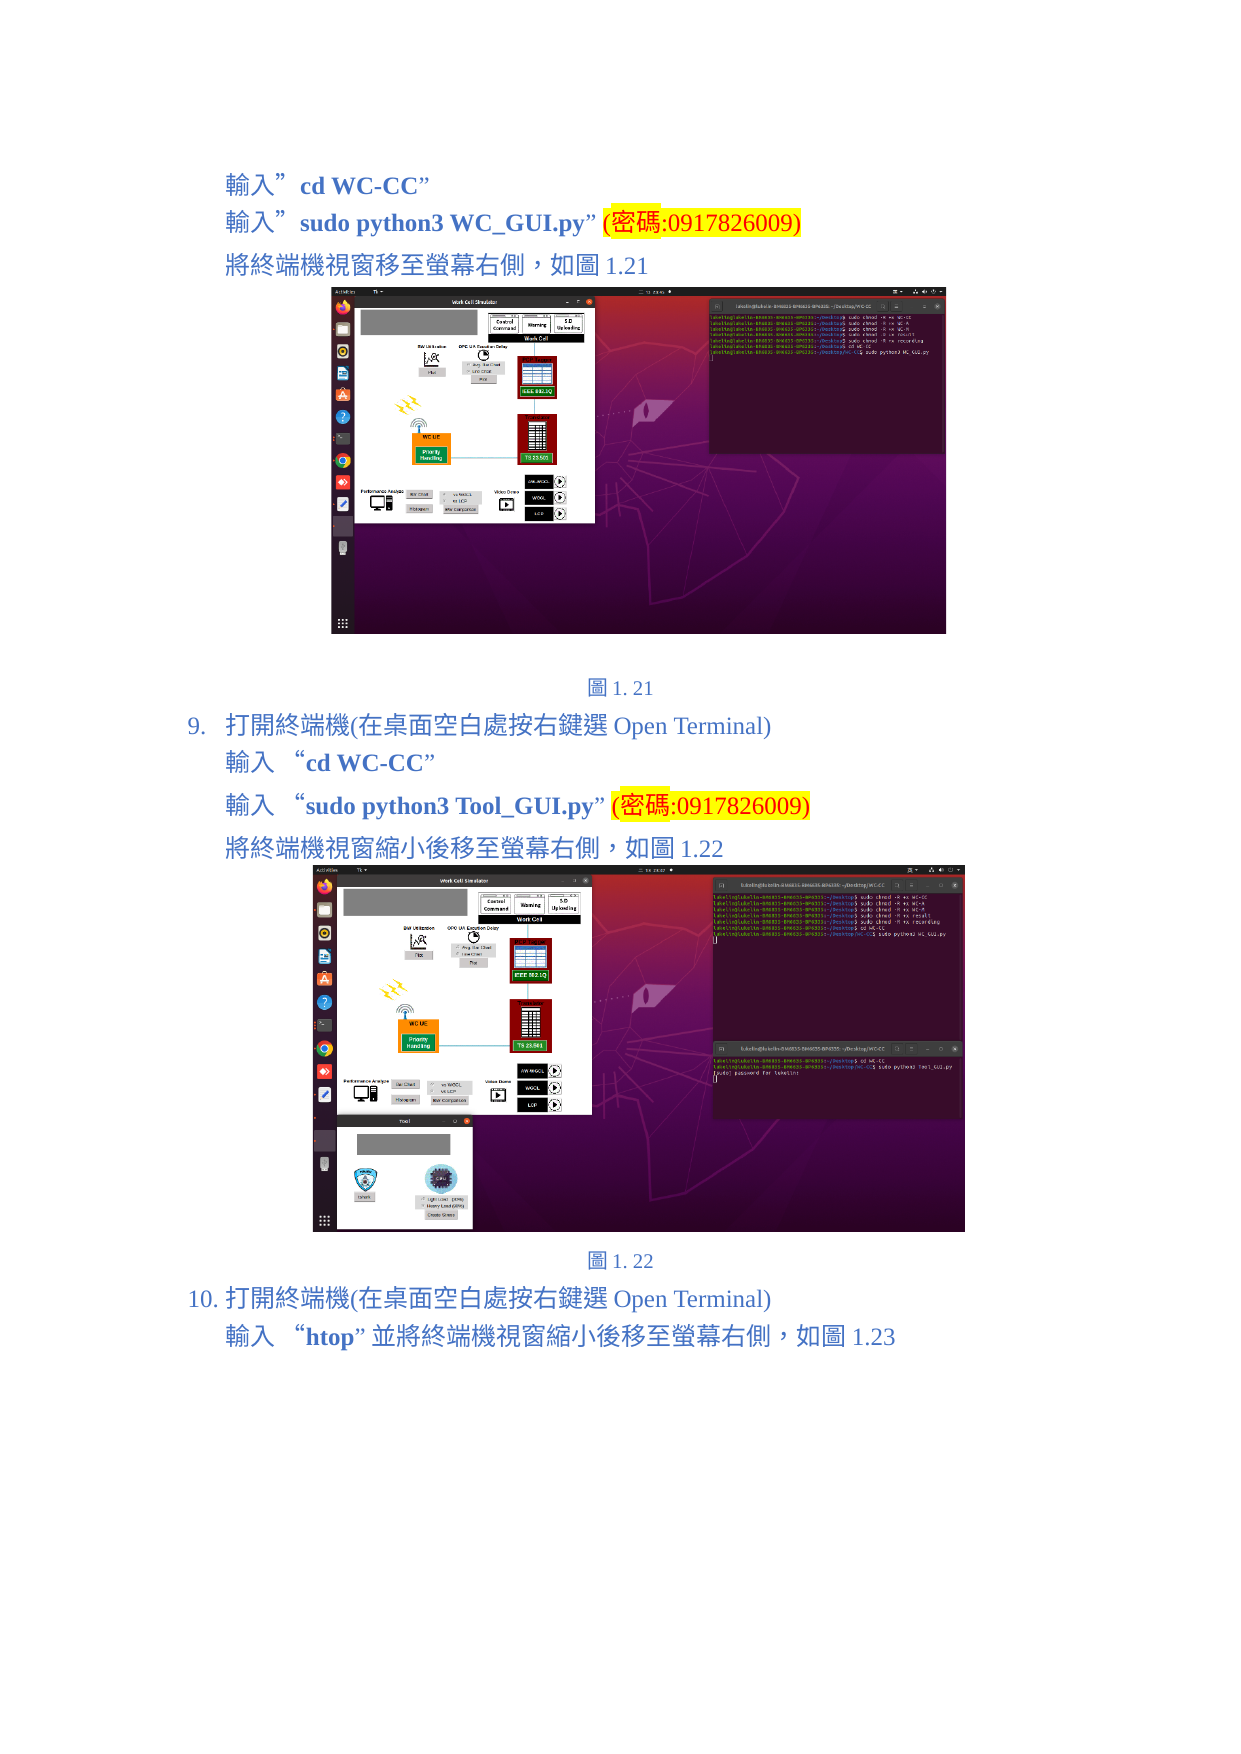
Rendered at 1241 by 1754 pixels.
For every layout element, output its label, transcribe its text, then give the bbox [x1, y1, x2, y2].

list 輸入 “sudo python3 Tool_GUI.py” (密碼:0917826009) [225, 785, 1053, 822]
text 圖1. 21 [187, 667, 1053, 704]
picture [312, 865, 965, 1232]
text 圖1. 22 [187, 1240, 1053, 1278]
list 打開終端機(在桌面空白處按右鍵選Open Terminal) [187, 704, 1053, 742]
list 輸入”cd WC-CC” [225, 164, 1053, 202]
list 將終端機視窗移至螢幕右側，如圖1.21 [225, 245, 1053, 282]
list 將終端機視窗縮小後移至螢幕右側，如圖1.22 [225, 828, 1053, 865]
picture [331, 287, 947, 634]
list 輸入 “htop” 並將終端機視窗縮小後移至螢幕右側，如圖1.23 [225, 1315, 1053, 1353]
list 輸入”sudo python3 WC_GUI.py” (密碼:0917826009) [225, 202, 1053, 239]
list 輸入 “cd WC-CC” [225, 742, 1053, 779]
list 打開終端機(在桌面空白處按右鍵選Open Terminal) [187, 1278, 1053, 1315]
